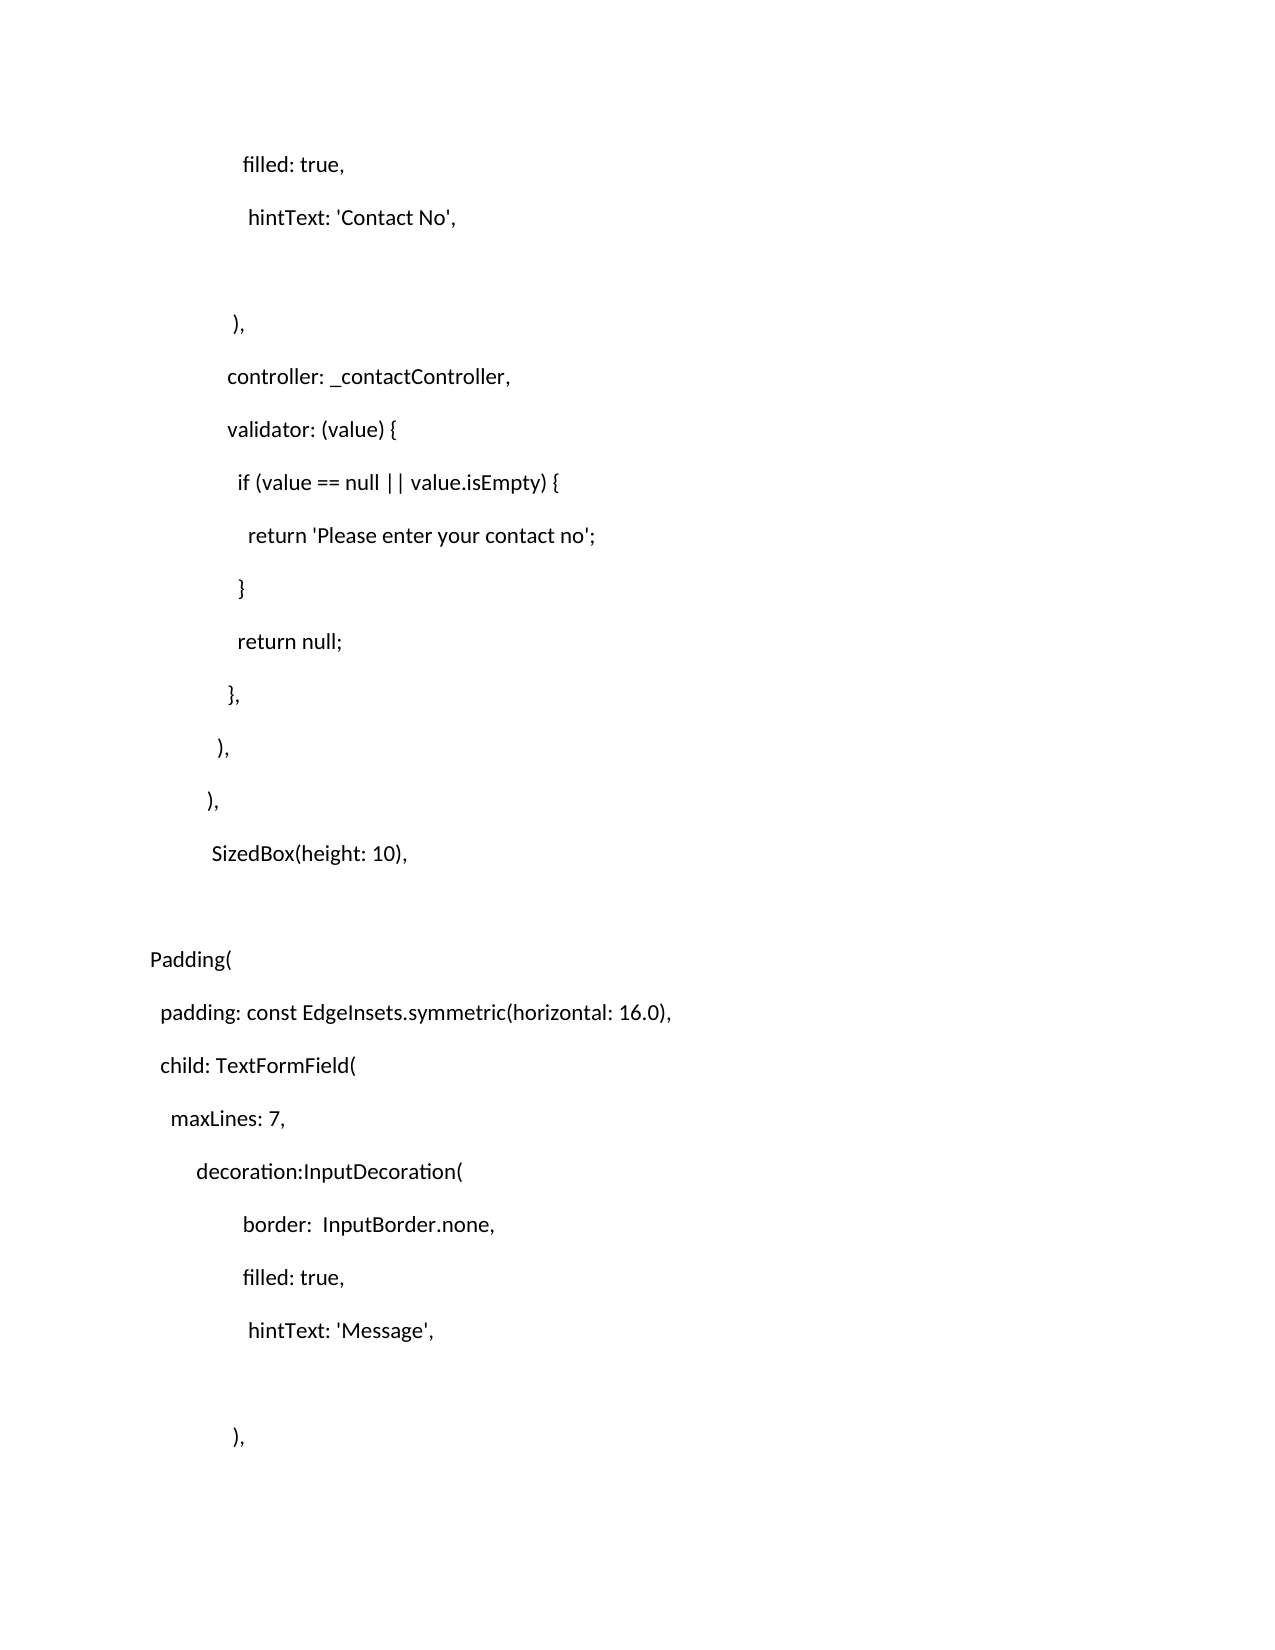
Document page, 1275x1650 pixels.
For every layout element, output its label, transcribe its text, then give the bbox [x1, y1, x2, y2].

text ), [150, 733, 1125, 761]
text } [150, 574, 1125, 602]
text ), [150, 309, 1125, 337]
text hintText: 'Message', [150, 1316, 1125, 1344]
text hintText: 'Contact No', [150, 203, 1125, 231]
text filled: true, [150, 150, 1125, 178]
text decoration:InputDecoration( [150, 1157, 1125, 1185]
text }, [150, 680, 1125, 708]
text ), [150, 786, 1125, 814]
text maxLines: 7, [150, 1104, 1125, 1132]
text Padding( [150, 945, 1125, 973]
text border: InputBorder.none, [150, 1210, 1125, 1238]
text child: TextFormField( [150, 1051, 1125, 1079]
text ), [150, 1422, 1125, 1451]
text validator: (value) { [150, 415, 1125, 443]
text padding: const EdgeInsets.symmetric(horizontal: 16.0), [150, 998, 1125, 1026]
text controller: _contactController, [150, 362, 1125, 390]
text return 'Please enter your contact no'; [150, 521, 1125, 549]
text SizedBox(height: 10), [150, 839, 1125, 867]
text if (value == null || value.isEmpty) { [150, 468, 1125, 496]
text filled: true, [150, 1263, 1125, 1291]
text return null; [150, 627, 1125, 655]
